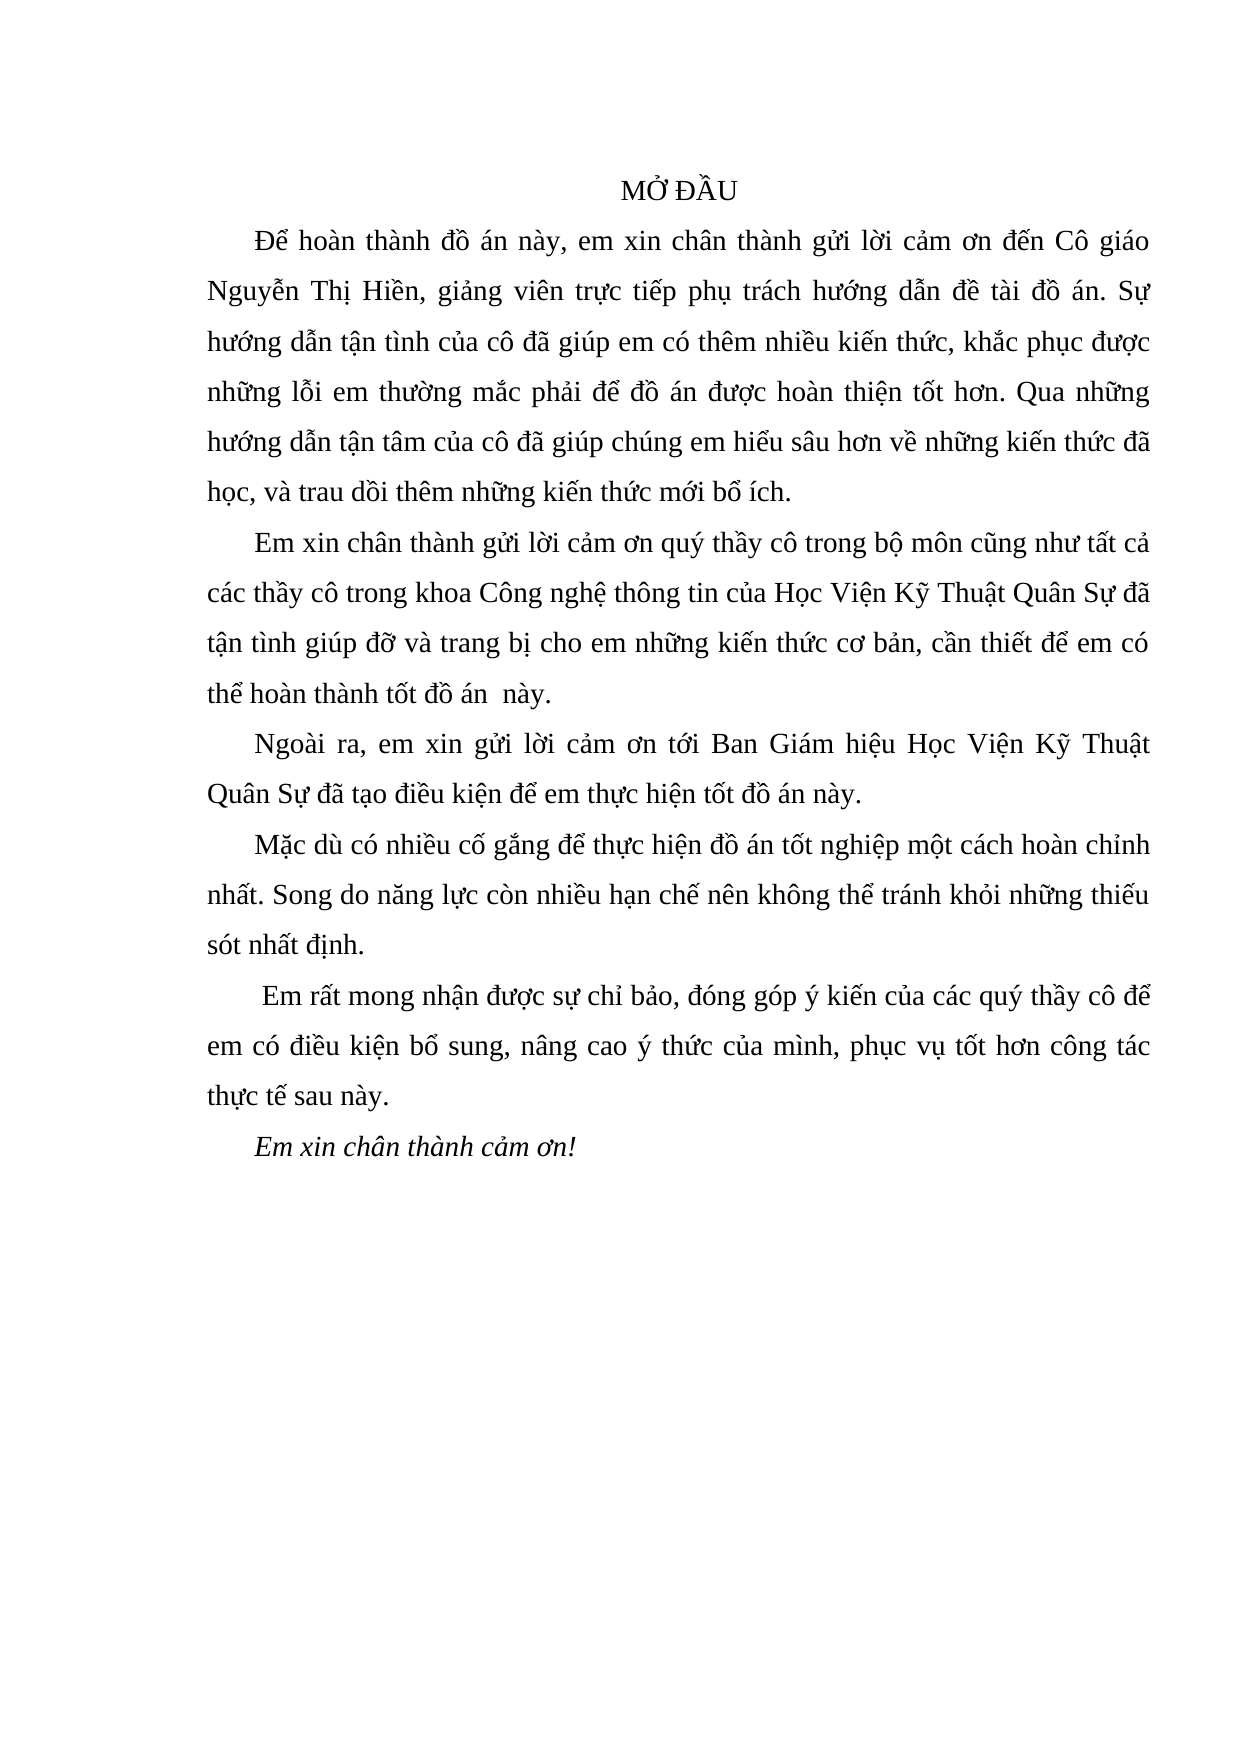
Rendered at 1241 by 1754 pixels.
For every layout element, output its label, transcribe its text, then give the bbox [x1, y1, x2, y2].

text Em rất mong nhận được sự chỉ bảo, đóng góp ý kiến của các quý thầy cô để em có điều kiện bổ sung, nâng cao ý thức của mình, phục vụ tốt hơn công tác thực tế sau này. [207, 978, 1152, 1112]
text Để hoàn thành đồ án này, em xin chân thành gửi lời cảm ơn đến Cô giáo Nguyễn Thị Hiền, giảng viên trực tiếp phụ trách hướng dẫn đề tài đồ án. Sự hướng dẫn tận tình của cô đã giúp em có thêm nhiều kiến thức, khắc phục được những lỗi em thường mắc phải để đồ án được hoàn thiện tốt hơn. Qua những hướng dẫn tận tâm của cô đã giúp chúng em hiểu sâu hơn về những kiến thức đã học, và trau dồi thêm những kiến thức mới bổ ích. [207, 223, 1152, 508]
text Em xin chân thành cảm ơn! [207, 1129, 1152, 1162]
text Ngoài ra, em xin gửi lời cảm ơn tới Ban Giám hiệu Học Viện Kỹ Thuật Quân Sự đã tạo điều kiện để em thực hiện tốt đồ án này. [207, 726, 1152, 810]
text Mặc dù có nhiều cố gắng để thực hiện đồ án tốt nghiệp một cách hoàn chỉnh nhất. Song do năng lực còn nhiều hạn chế nên không thể tránh khỏi những thiếu sót nhất định. [207, 827, 1152, 961]
subtitle MỞ ĐẦU [207, 173, 1152, 206]
text Em xin chân thành gửi lời cảm ơn quý thầy cô trong bộ môn cũng như tất cả các thầy cô trong khoa Công nghệ thông tin của Học Viện Kỹ Thuật Quân Sự đã tận tình giúp đỡ và trang bị cho em những kiến thức cơ bản, cần thiết để em có thể hoàn thành tốt đồ án này. [207, 525, 1152, 709]
